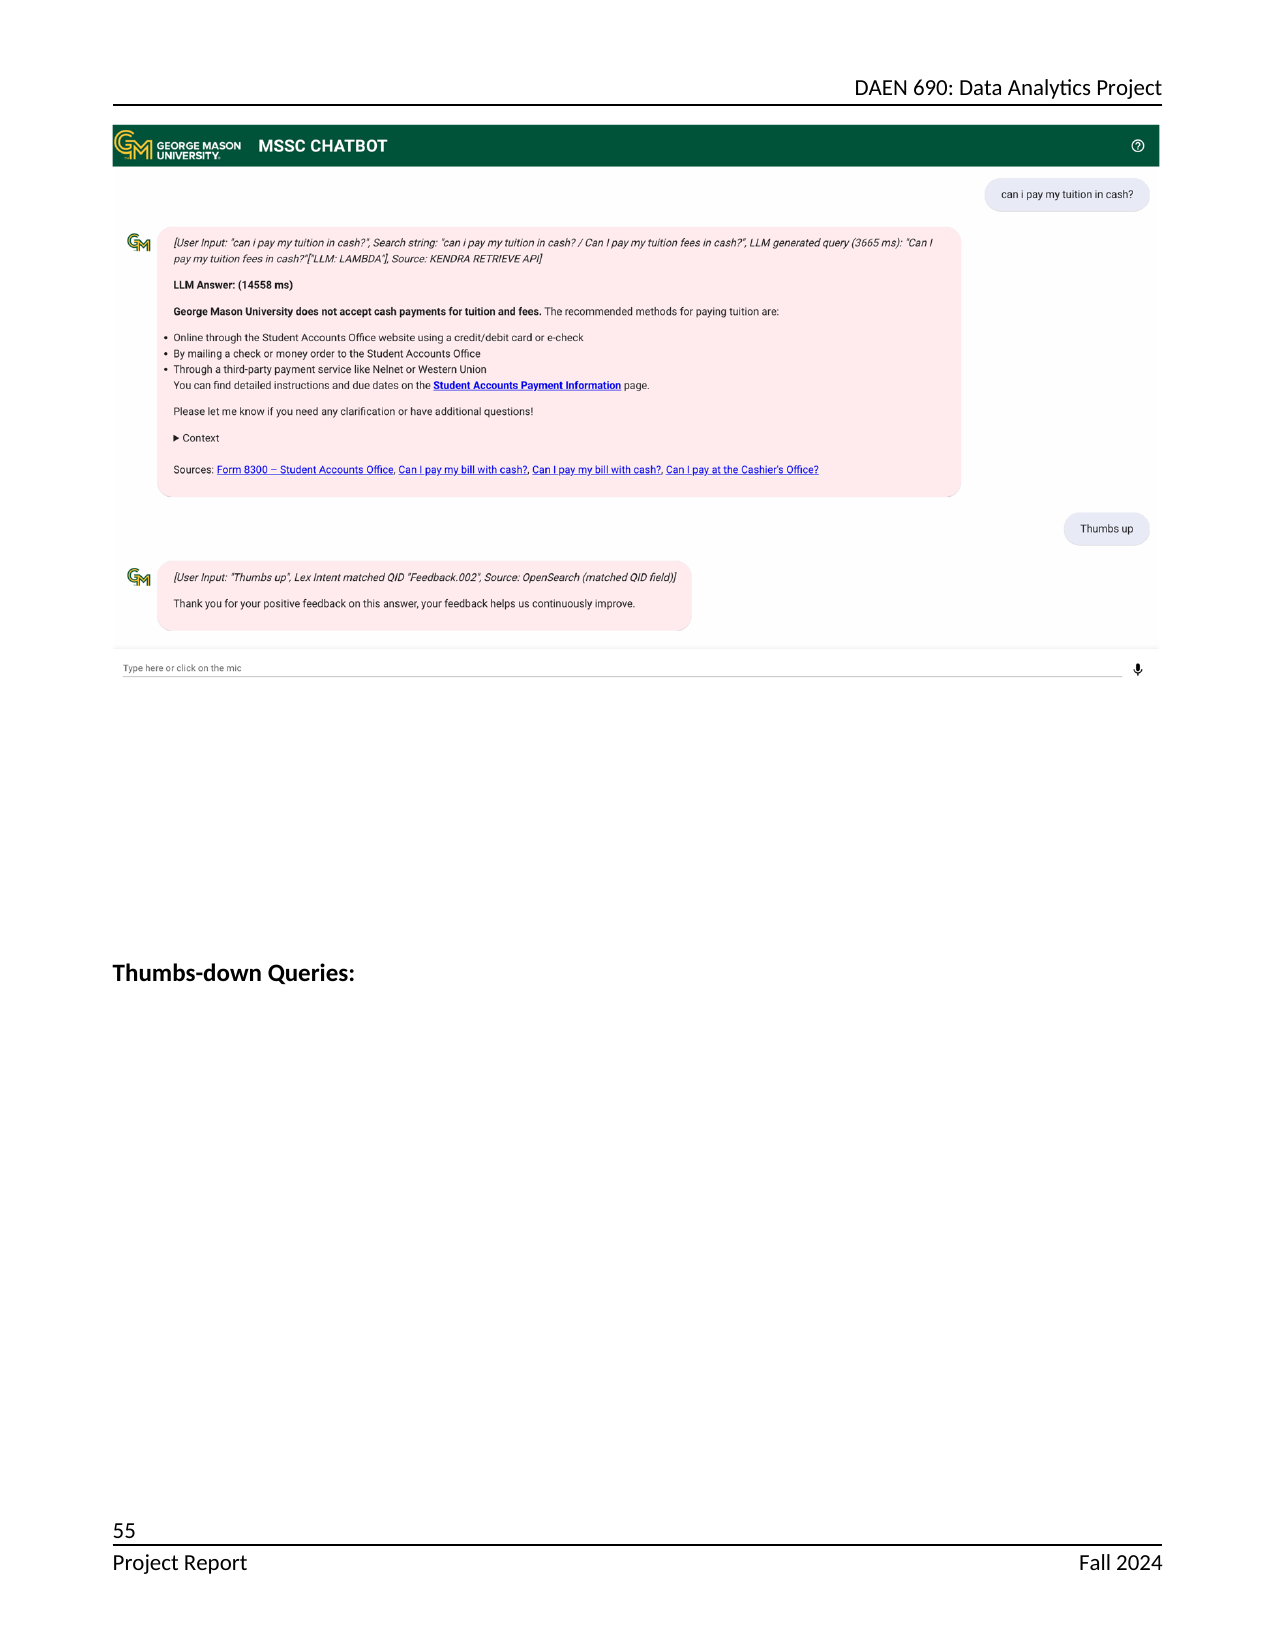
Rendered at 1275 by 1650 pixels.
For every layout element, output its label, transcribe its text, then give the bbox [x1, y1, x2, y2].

text Thumbs-down Queries: [112, 957, 1162, 988]
picture [112, 124, 1160, 691]
